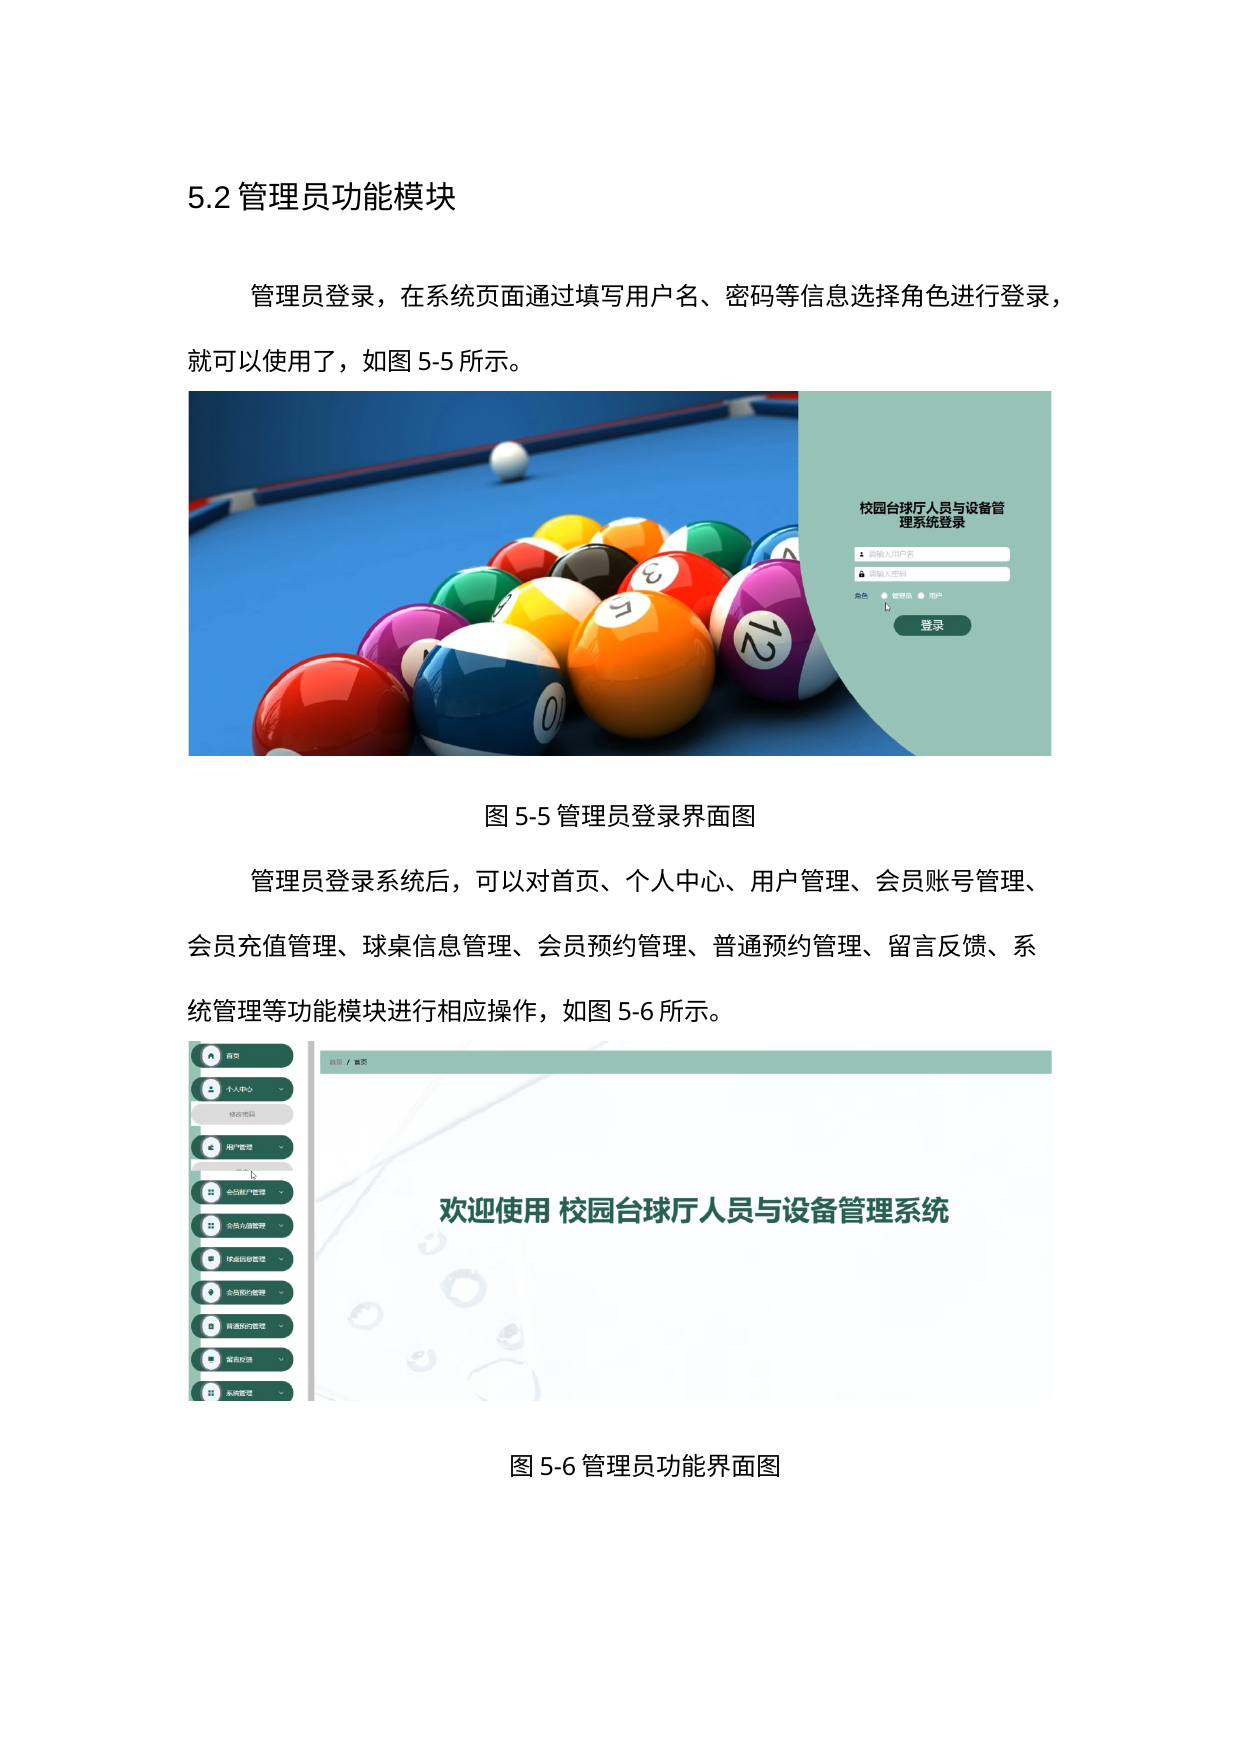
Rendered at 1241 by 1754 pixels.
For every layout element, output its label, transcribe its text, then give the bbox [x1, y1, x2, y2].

text 管理员登录，在系统页面通过填写用户名、密码等信息选择角色进行登录，就可以使用了，如图5-5所示。 [187, 262, 1053, 392]
picture [188, 1041, 1052, 1401]
text 管理员登录系统后，可以对首页、个人中心、用户管理、会员账号管理、会员充值管理、球桌信息管理、会员预约管理、普通预约管理、留言反馈、系统管理等功能模块进行相应操作，如图5-6所示。 [187, 847, 1053, 1042]
text 图5-6管理员功能界面图 [187, 1432, 1053, 1497]
text 图5-5管理员登录界面图 [187, 782, 1053, 847]
subtitle 5.2管理员功能模块 [187, 162, 1053, 227]
picture [188, 391, 1052, 756]
